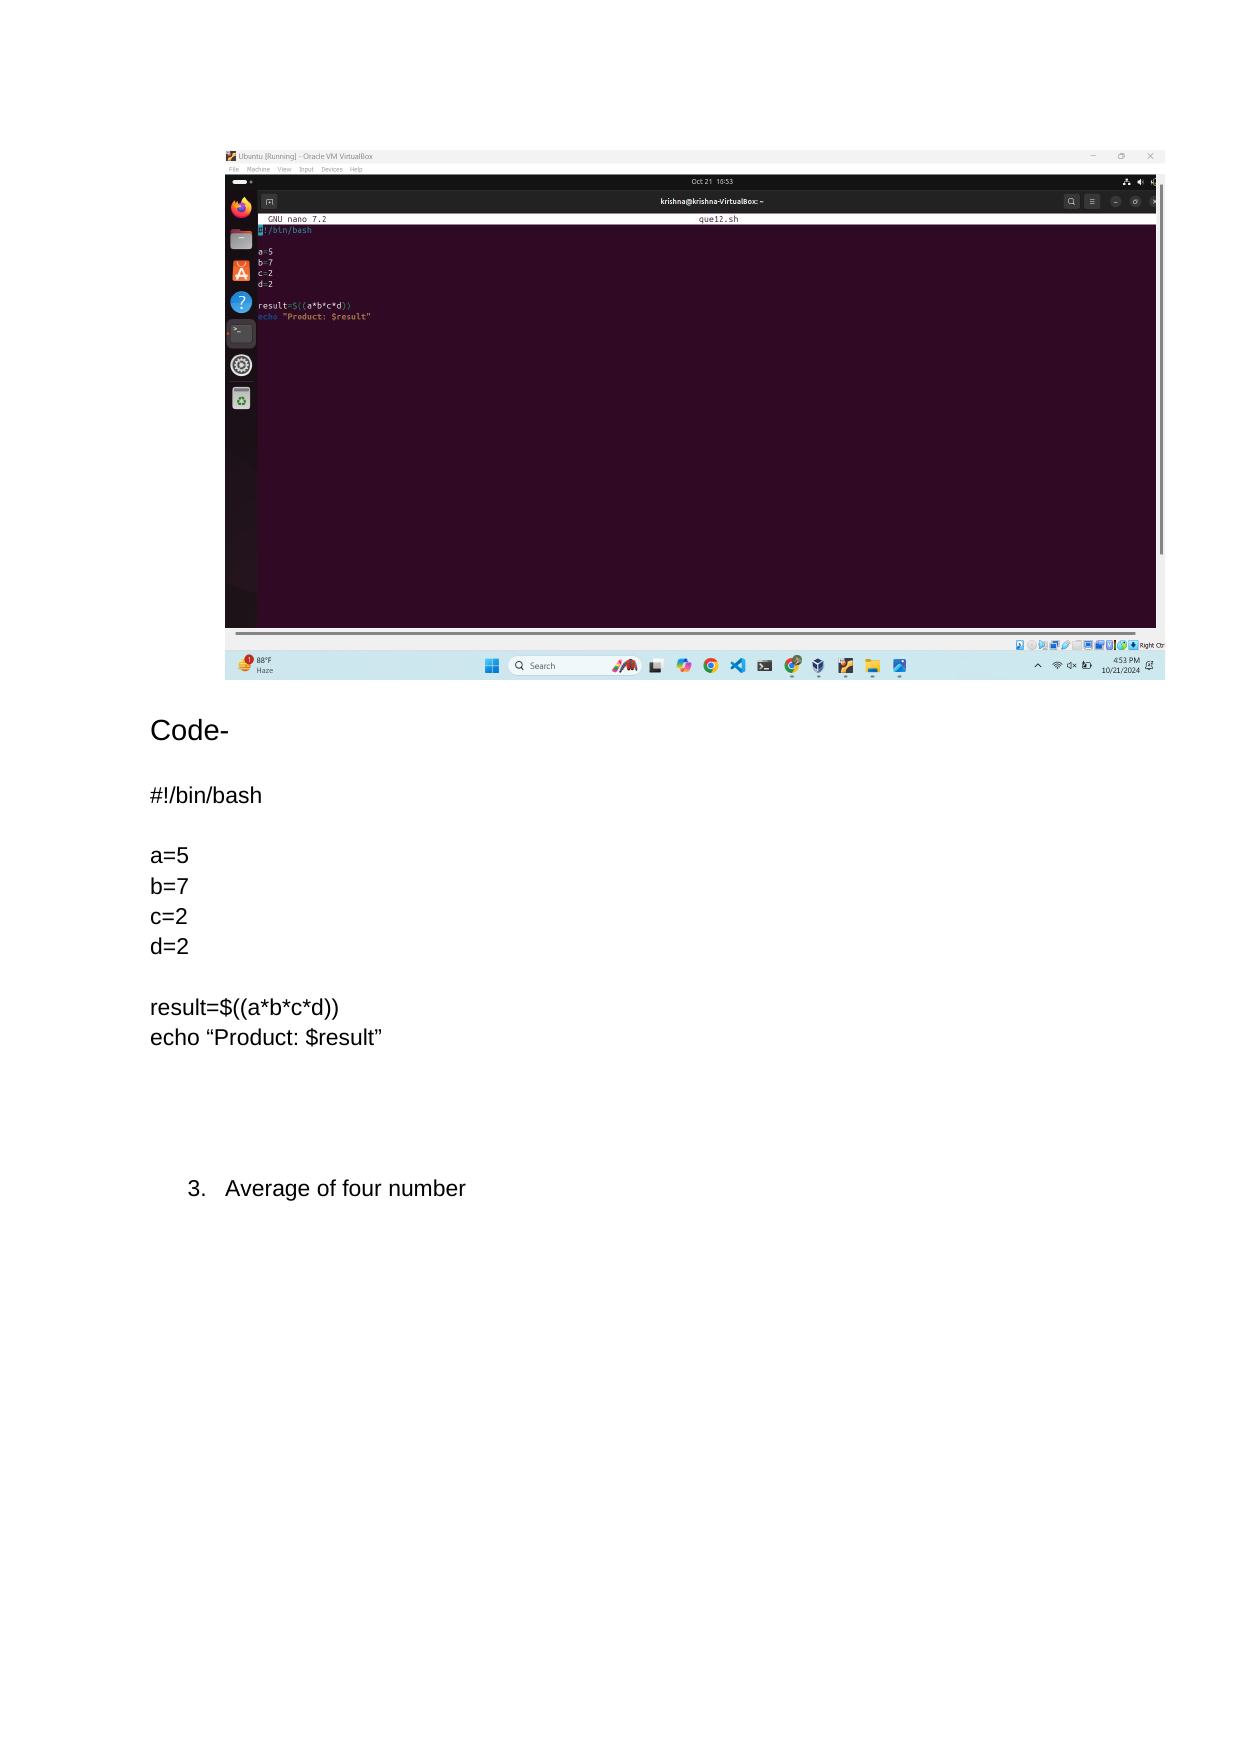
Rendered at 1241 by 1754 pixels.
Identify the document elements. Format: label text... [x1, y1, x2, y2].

picture [225, 150, 1166, 680]
text Code- [150, 713, 1090, 747]
text echo “Product: $result” [150, 1024, 1090, 1050]
text result=$((a*b*c*d)) [150, 993, 1090, 1020]
text d=2 [150, 933, 1090, 959]
text a=5 [150, 842, 1090, 869]
text c=2 [150, 903, 1090, 929]
text b=7 [150, 873, 1090, 899]
text #!/bin/bash [150, 782, 1090, 808]
list Average of four number [187, 1175, 1090, 1201]
